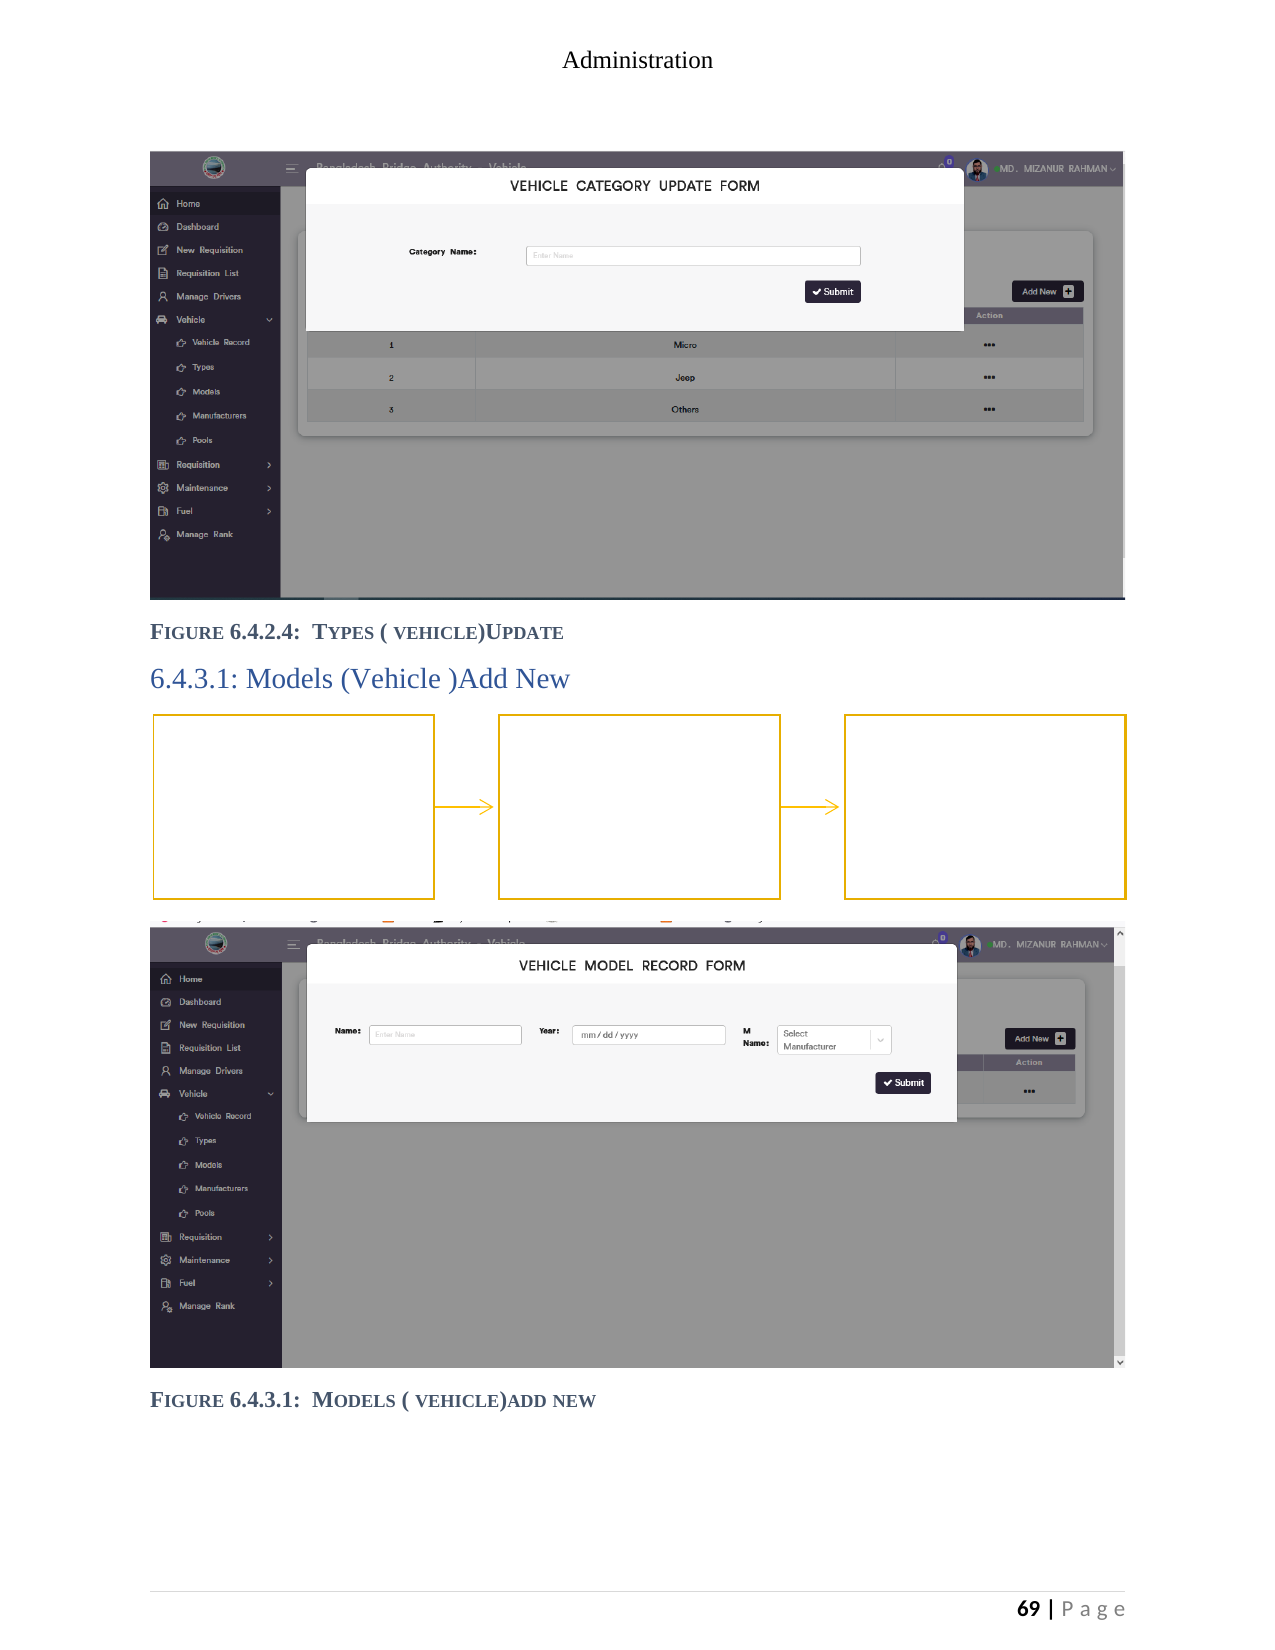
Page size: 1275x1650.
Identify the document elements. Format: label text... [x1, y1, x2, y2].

text Figure 6.4.3.1: Models ( vehicle)add new [150, 1386, 1125, 1412]
picture [150, 921, 1125, 1368]
subtitle 6.4.3.1: Models (Vehicle )Add New [150, 661, 1125, 695]
picture [150, 150, 1125, 600]
text Figure 6.4.2.4: Types ( vehicle)Update [150, 618, 1125, 644]
